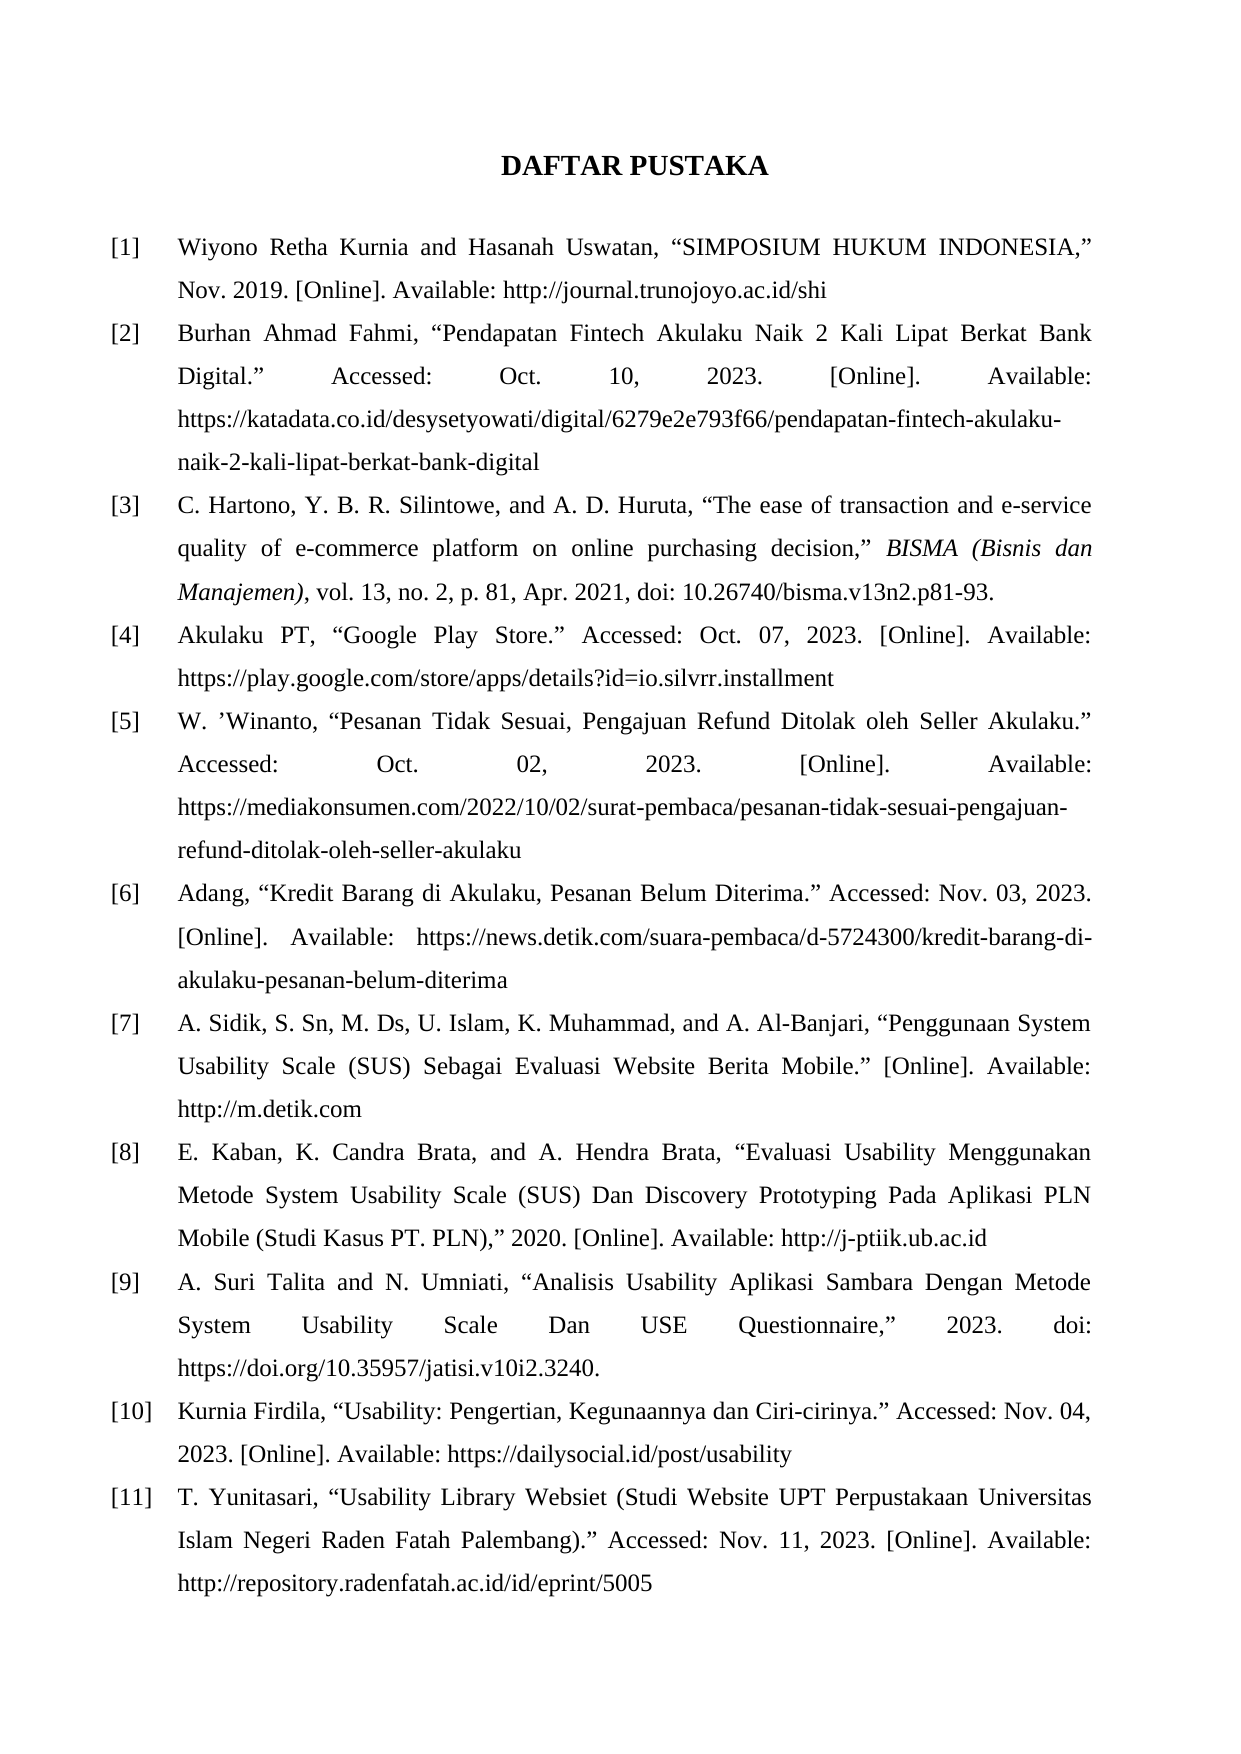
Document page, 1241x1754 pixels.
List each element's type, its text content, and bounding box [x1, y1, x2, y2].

subtitle DAFTAR PUSTAKA [177, 148, 1092, 181]
